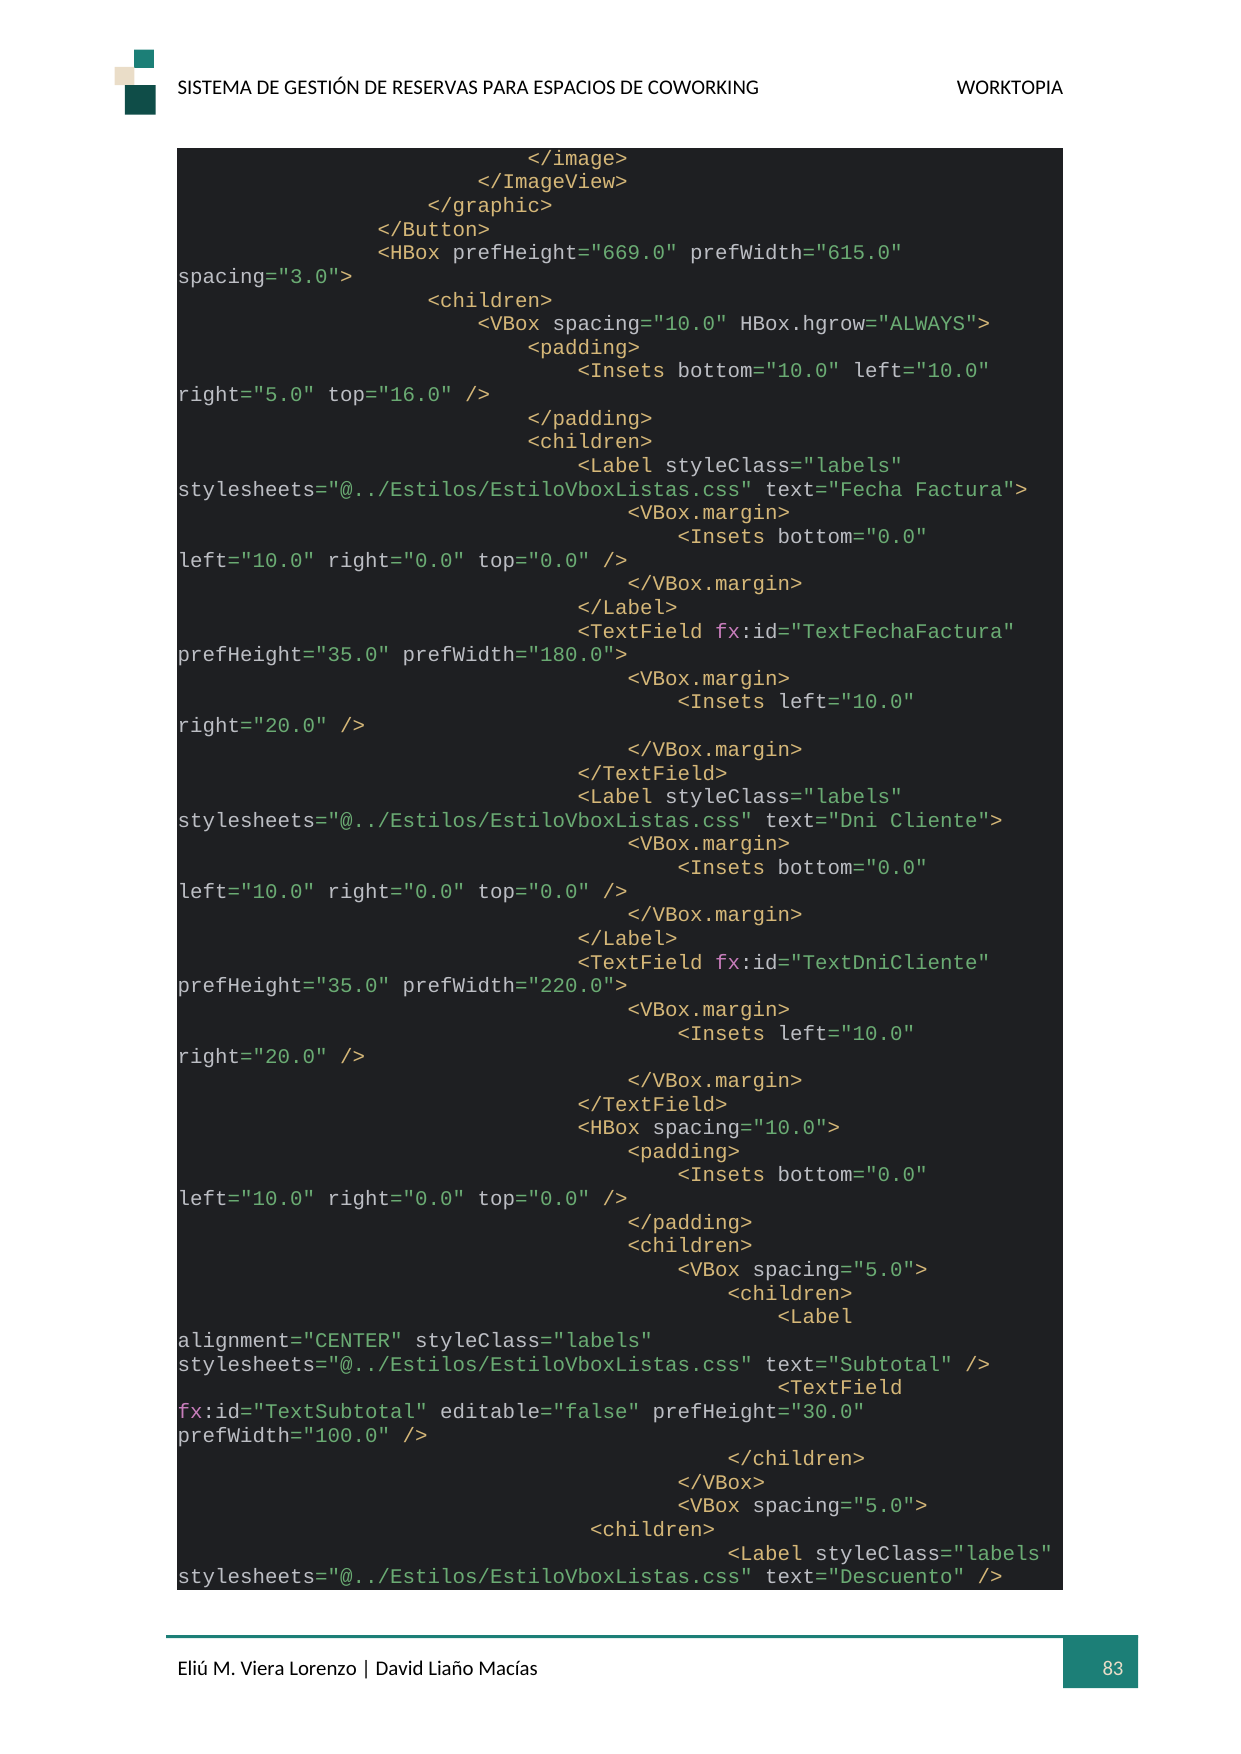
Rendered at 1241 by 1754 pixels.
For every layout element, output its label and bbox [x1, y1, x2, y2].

text [177, 148, 1063, 1590]
